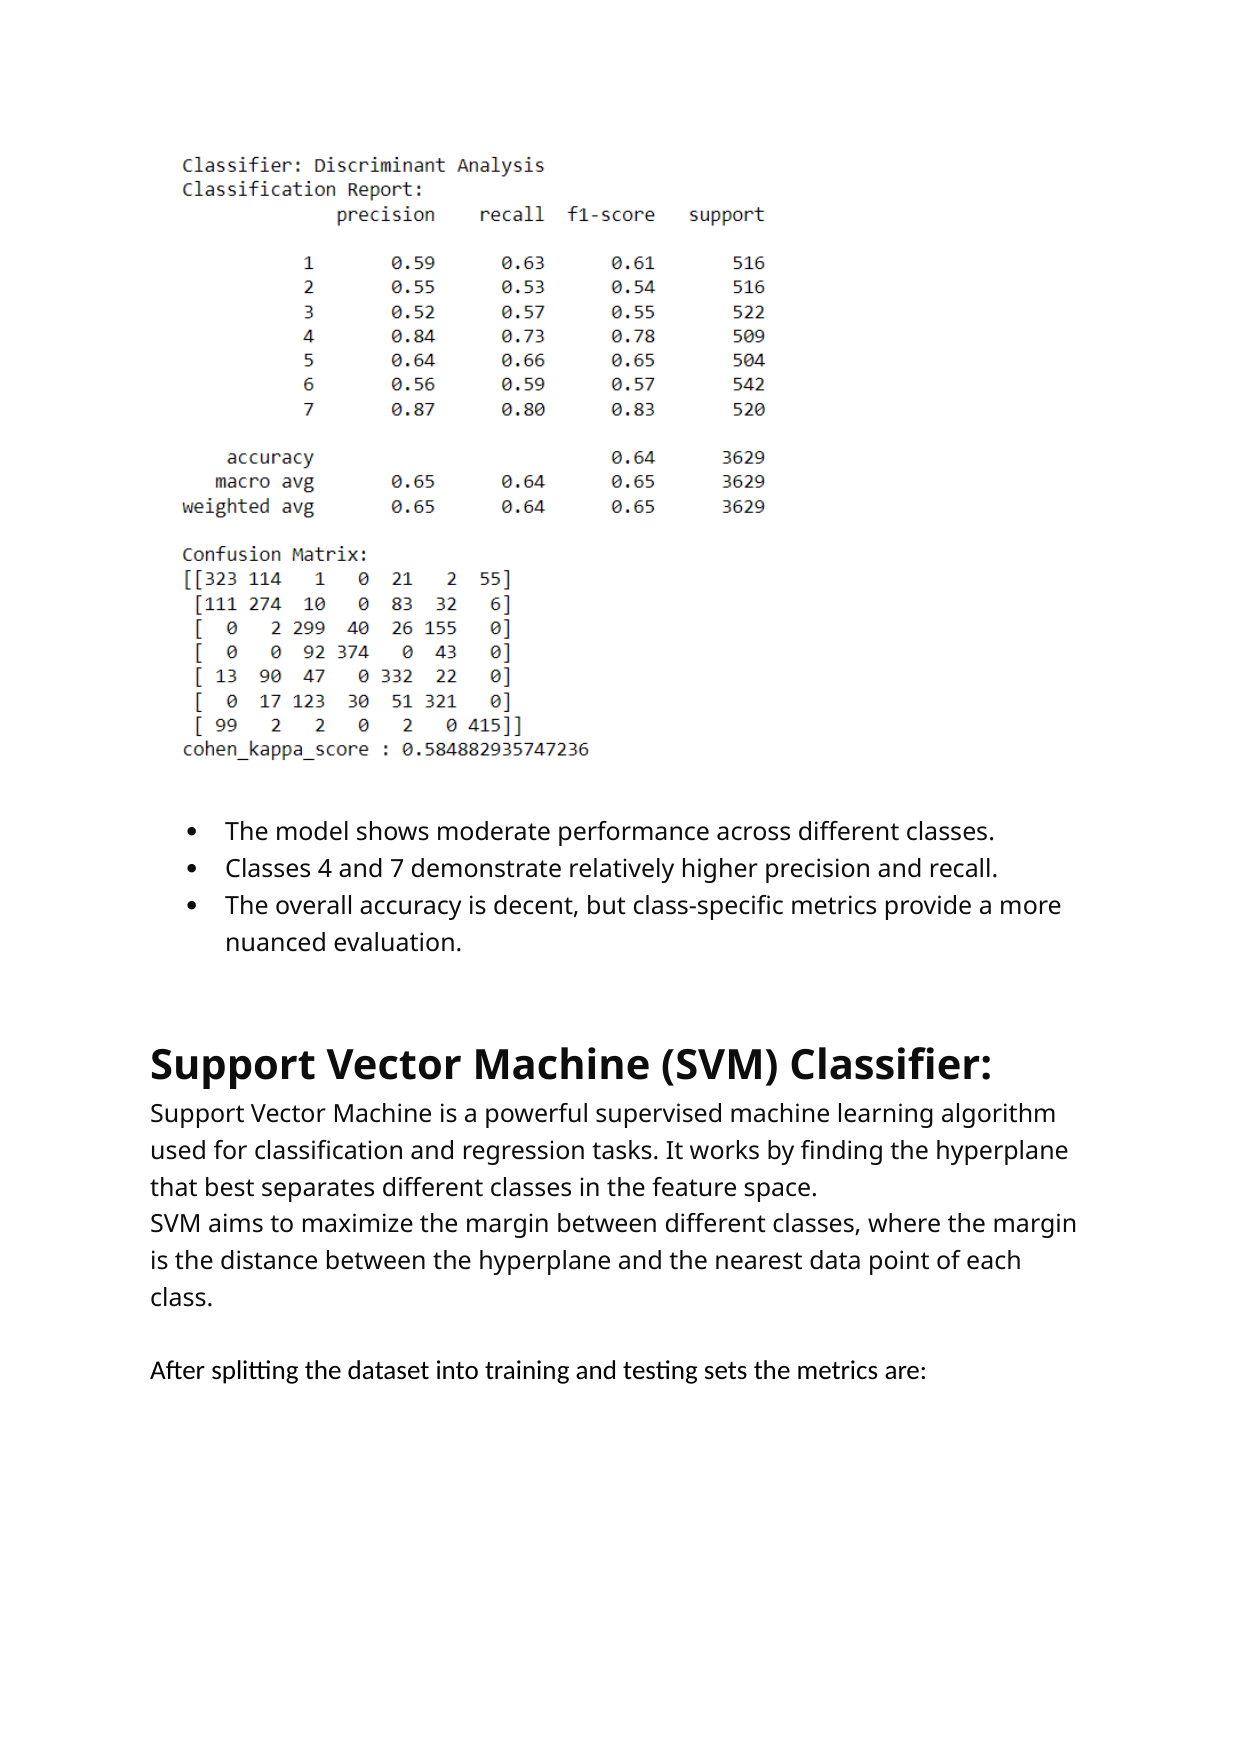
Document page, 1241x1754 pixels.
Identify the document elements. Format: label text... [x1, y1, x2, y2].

list Classes 4 and 7 demonstrate relatively higher precision and recall. [187, 851, 1090, 885]
text After splitting the dataset into training and testing sets the metrics are: [150, 1353, 1090, 1386]
text Support Vector Machine is a powerful supervised machine learning algorithm used for classification and regression tasks. It works by finding the hyperplane that best separates different classes in the feature space. [150, 1096, 1090, 1203]
subtitle Support Vector Machine (SVM) Classifier: [150, 1034, 1090, 1091]
picture [150, 150, 901, 775]
list The model shows moderate performance across different classes. [187, 814, 1090, 848]
list The overall accuracy is decent, but class-specific metrics provide a more nuanced evaluation. [187, 887, 1090, 958]
text SVM aims to maximize the margin between different classes, where the margin is the distance between the hyperplane and the nearest data point of each class. [150, 1206, 1090, 1314]
